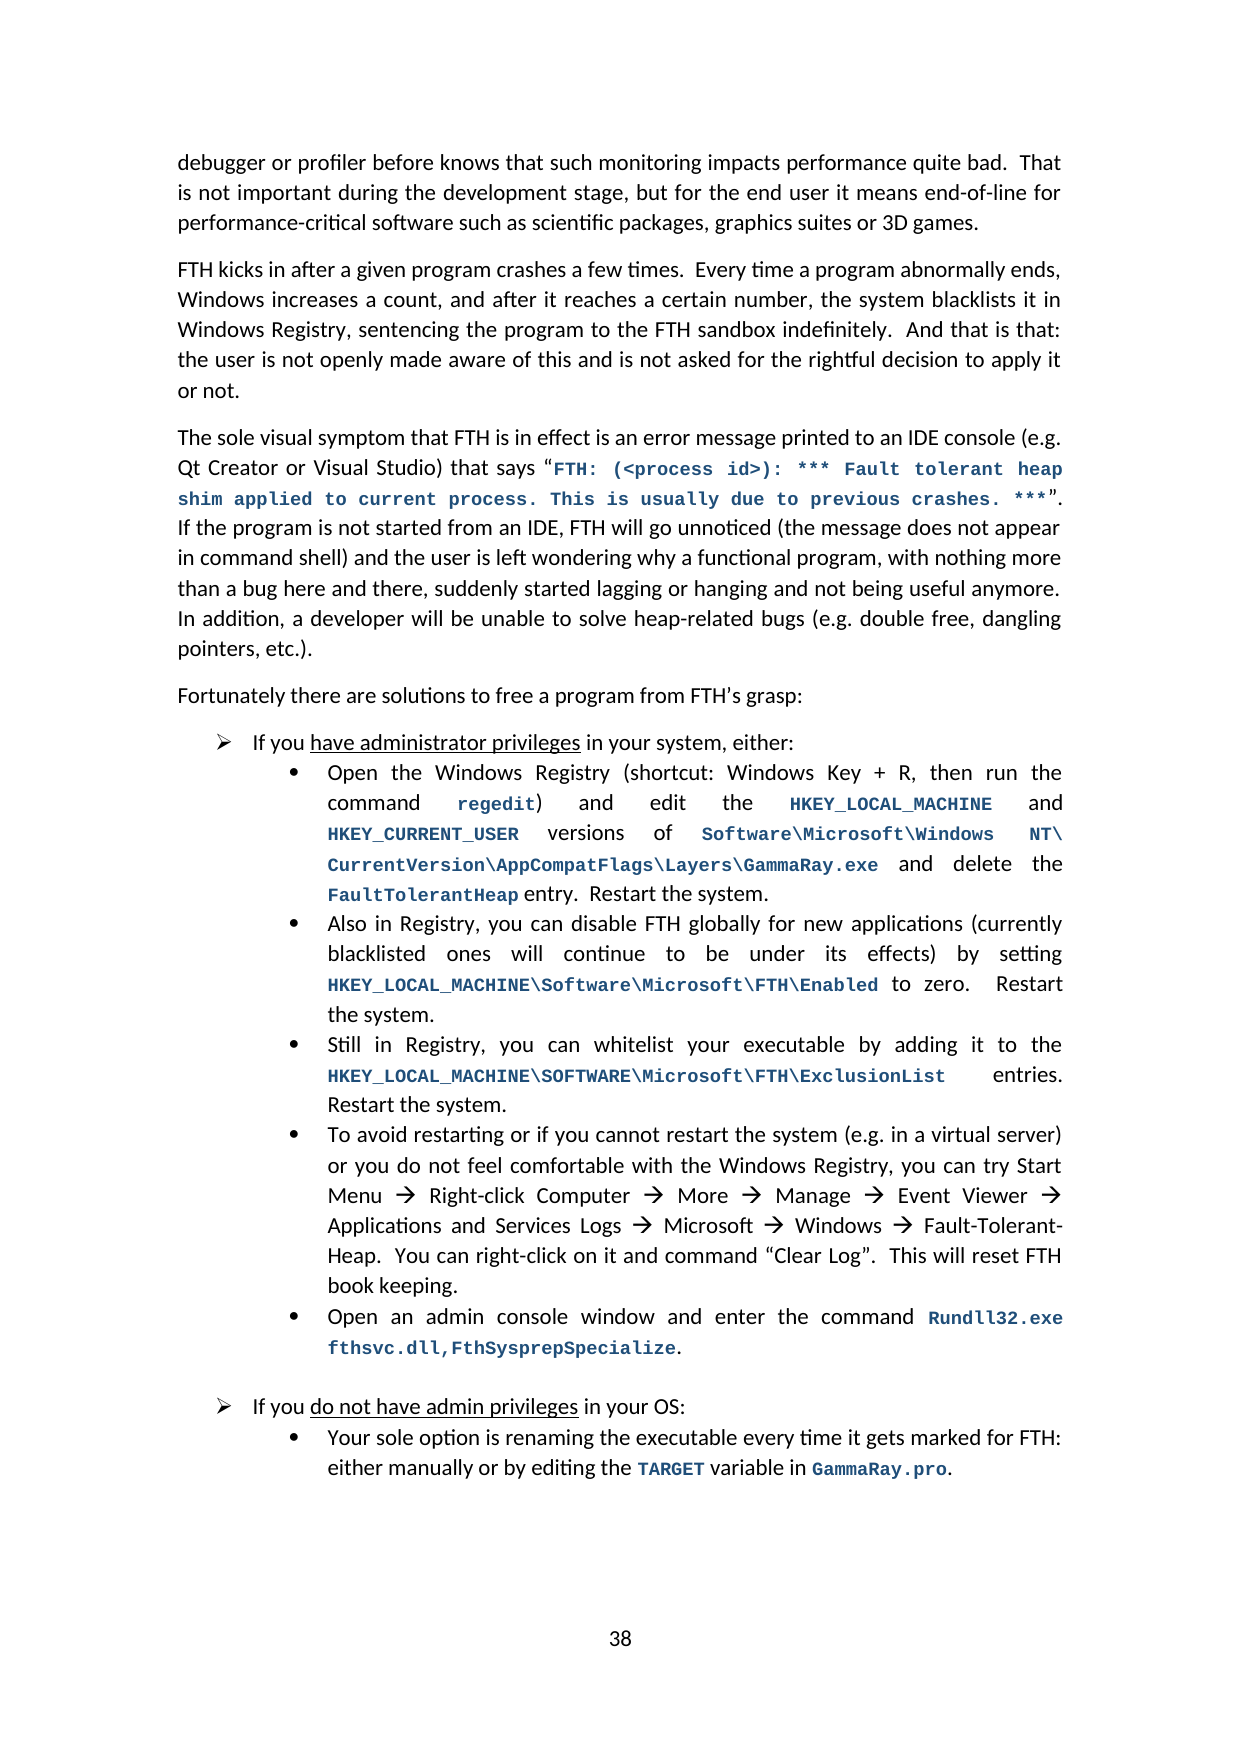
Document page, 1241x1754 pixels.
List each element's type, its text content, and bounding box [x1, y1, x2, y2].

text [177, 148, 1063, 236]
list If you do not have admin privileges in your OS: [215, 1392, 1063, 1420]
list Also in Registry, you can disable FTH globally for new applications (currently blacklisted ones will continue to be under its effects) by setting HKEY_LOCAL_MACHINE\Software\Microsoft\FTH\Enabled to zero. Restart the system. [290, 909, 1063, 1028]
text Fortunately there are solutions to free a program from FTH’s grasp: [177, 681, 1063, 709]
list To avoid restarting or if you cannot restart the system (e.g. in a virtual server) or you do not feel comfortable with the Windows Registry, you can try Start Menu Right-click Computer More Manage Event Viewer Applications and Services Logs Microsoft Windows Fault-Tolerant-Heap. You can right-click on it and command “Clear Log”. This will reset FTH book keeping. [290, 1121, 1063, 1299]
list Still in Registry, you can whitelist your executable by adding it to the HKEY_LOCAL_MACHINE\SOFTWARE\Microsoft\FTH\ExclusionList entries. Restart the system. [290, 1030, 1063, 1118]
text The sole visual symptom that FTH is in effect is an error message printed to an IDE console (e.g. Qt Creator or Visual Studio) that says “FTH: (<process id>): *** Fault tolerant heap shim applied to current process. This is usually due to previous crashes. ***”. If the program is not started from an IDE, FTH will go unnoticed (the message does not appear in command shell) and the user is left wondering why a functional program, with nothing more than a bug here and there, suddenly started lagging or hanging and not being useful anymore. In addition, a developer will be unable to solve heap-related bugs (e.g. double free, dangling pointers, etc.). [177, 423, 1063, 662]
list Open the Windows Registry (shortcut: Windows Key + R, then run the command regedit) and edit the HKEY_LOCAL_MACHINE and HKEY_CURRENT_USER versions of Software\Microsoft\Windows NT\CurrentVersion\AppCompatFlags\Layers\GammaRay.exe and delete the FaultTolerantHeap entry. Restart the system. [290, 758, 1063, 907]
list Your sole option is renaming the executable every time it gets marked for FTH: either manually or by editing the TARGET variable in GammaRay.pro. [290, 1423, 1063, 1481]
list Open an admin console window and enter the command Rundll32.exe fthsvc.dll,FthSysprepSpecialize. [290, 1302, 1063, 1360]
text FTH kicks in after a given program crashes a few times. Every time a program abnormally ends, Windows increases a count, and after it reaches a certain number, the system blacklists it in Windows Registry, sentencing the program to the FTH sandbox indefinitely. And that is that: the user is not openly made aware of this and is not asked for the rightful decision to apply it or not. [177, 255, 1063, 404]
list If you have administrator privileges in your system, either: [215, 728, 1063, 756]
